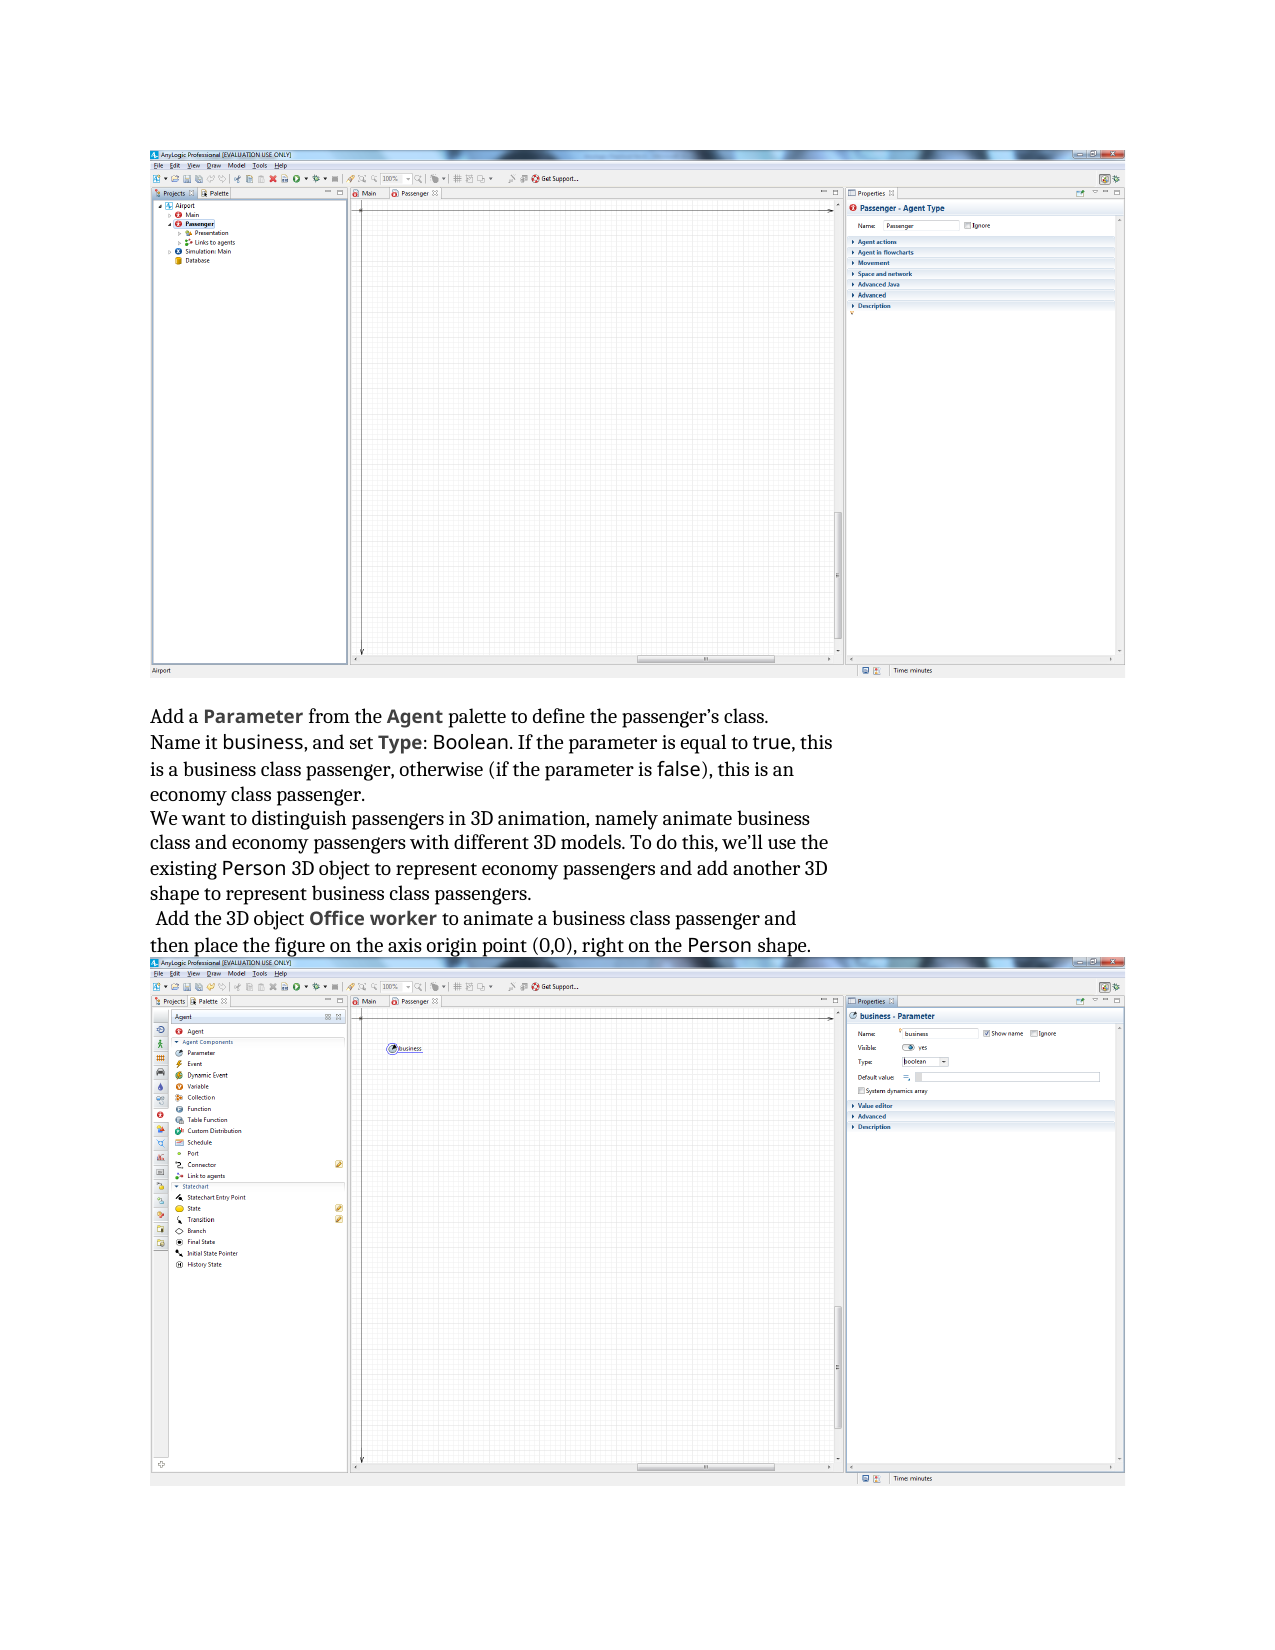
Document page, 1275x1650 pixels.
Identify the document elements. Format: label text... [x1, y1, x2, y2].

text Add a Parameter from the Agent palette to define the passenger’s class. [150, 703, 1125, 728]
picture [150, 150, 1125, 678]
text shape to represent business class passengers. [150, 881, 1125, 905]
text Add the 3D object Office worker to animate a business class passenger and [150, 905, 1125, 931]
text is a business class passenger, otherwise (if the parameter is false), this is an [150, 756, 1125, 782]
text Name it business, and set Type: Boolean. If the parameter is equal to true, this [150, 728, 1125, 756]
text existing Person 3D object to represent economy passengers and add another 3D [150, 854, 1125, 881]
text then place the figure on the axis origin point (0,0), right on the Person shape. [150, 931, 1125, 957]
text class and economy passengers with different 3D models. To do this, we’ll use the [150, 830, 1125, 854]
text We want to distinguish passengers in 3D animation, namely animate business [150, 806, 1125, 830]
picture [150, 957, 1125, 1486]
text economy class passenger. [150, 782, 1125, 806]
